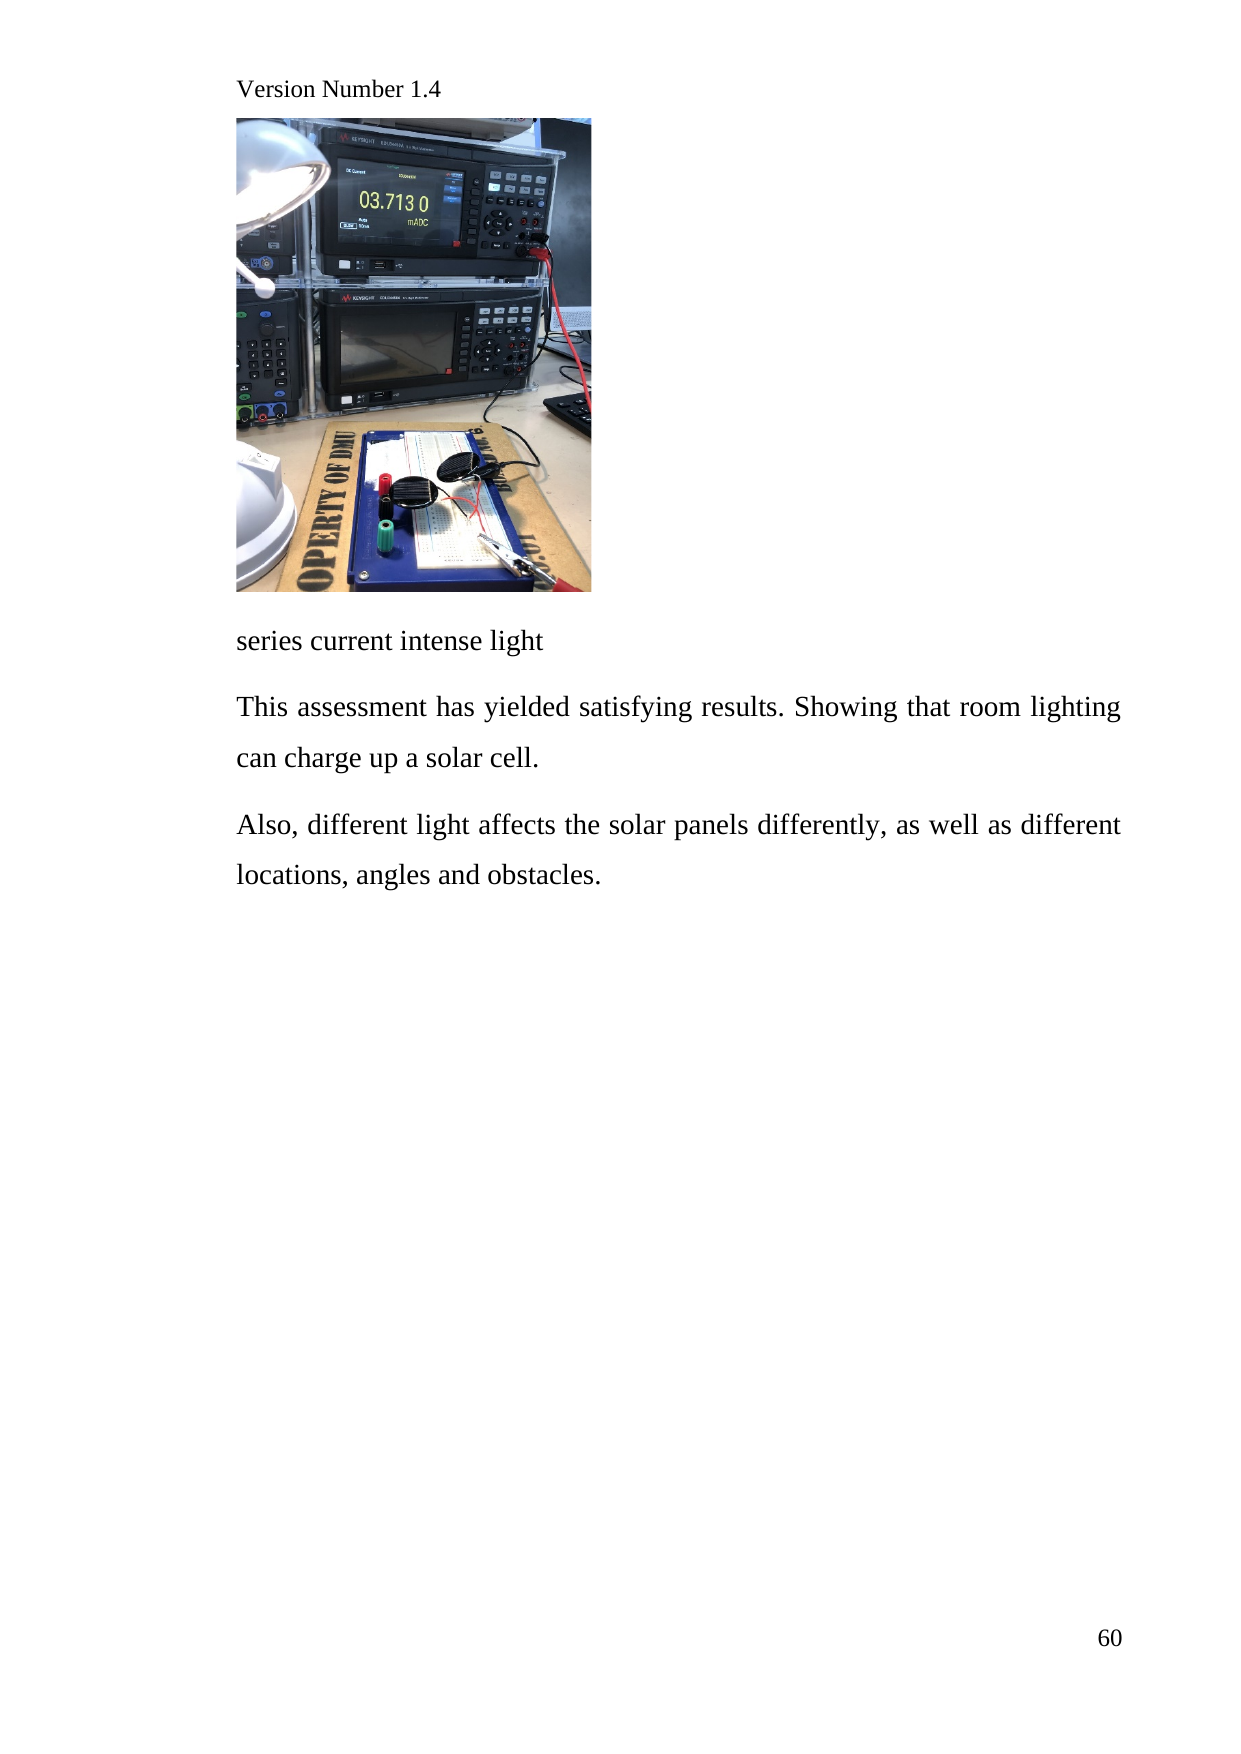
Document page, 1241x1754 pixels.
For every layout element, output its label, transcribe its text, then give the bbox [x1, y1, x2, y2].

text Also, different light affects the solar panels differently, as well as different locations, angles and obstacles. [236, 807, 1122, 891]
text series current intense light [236, 623, 1122, 656]
picture [236, 118, 592, 592]
text This assessment has yielded satisfying results. Showing that room lighting can charge up a solar cell. [236, 689, 1122, 773]
